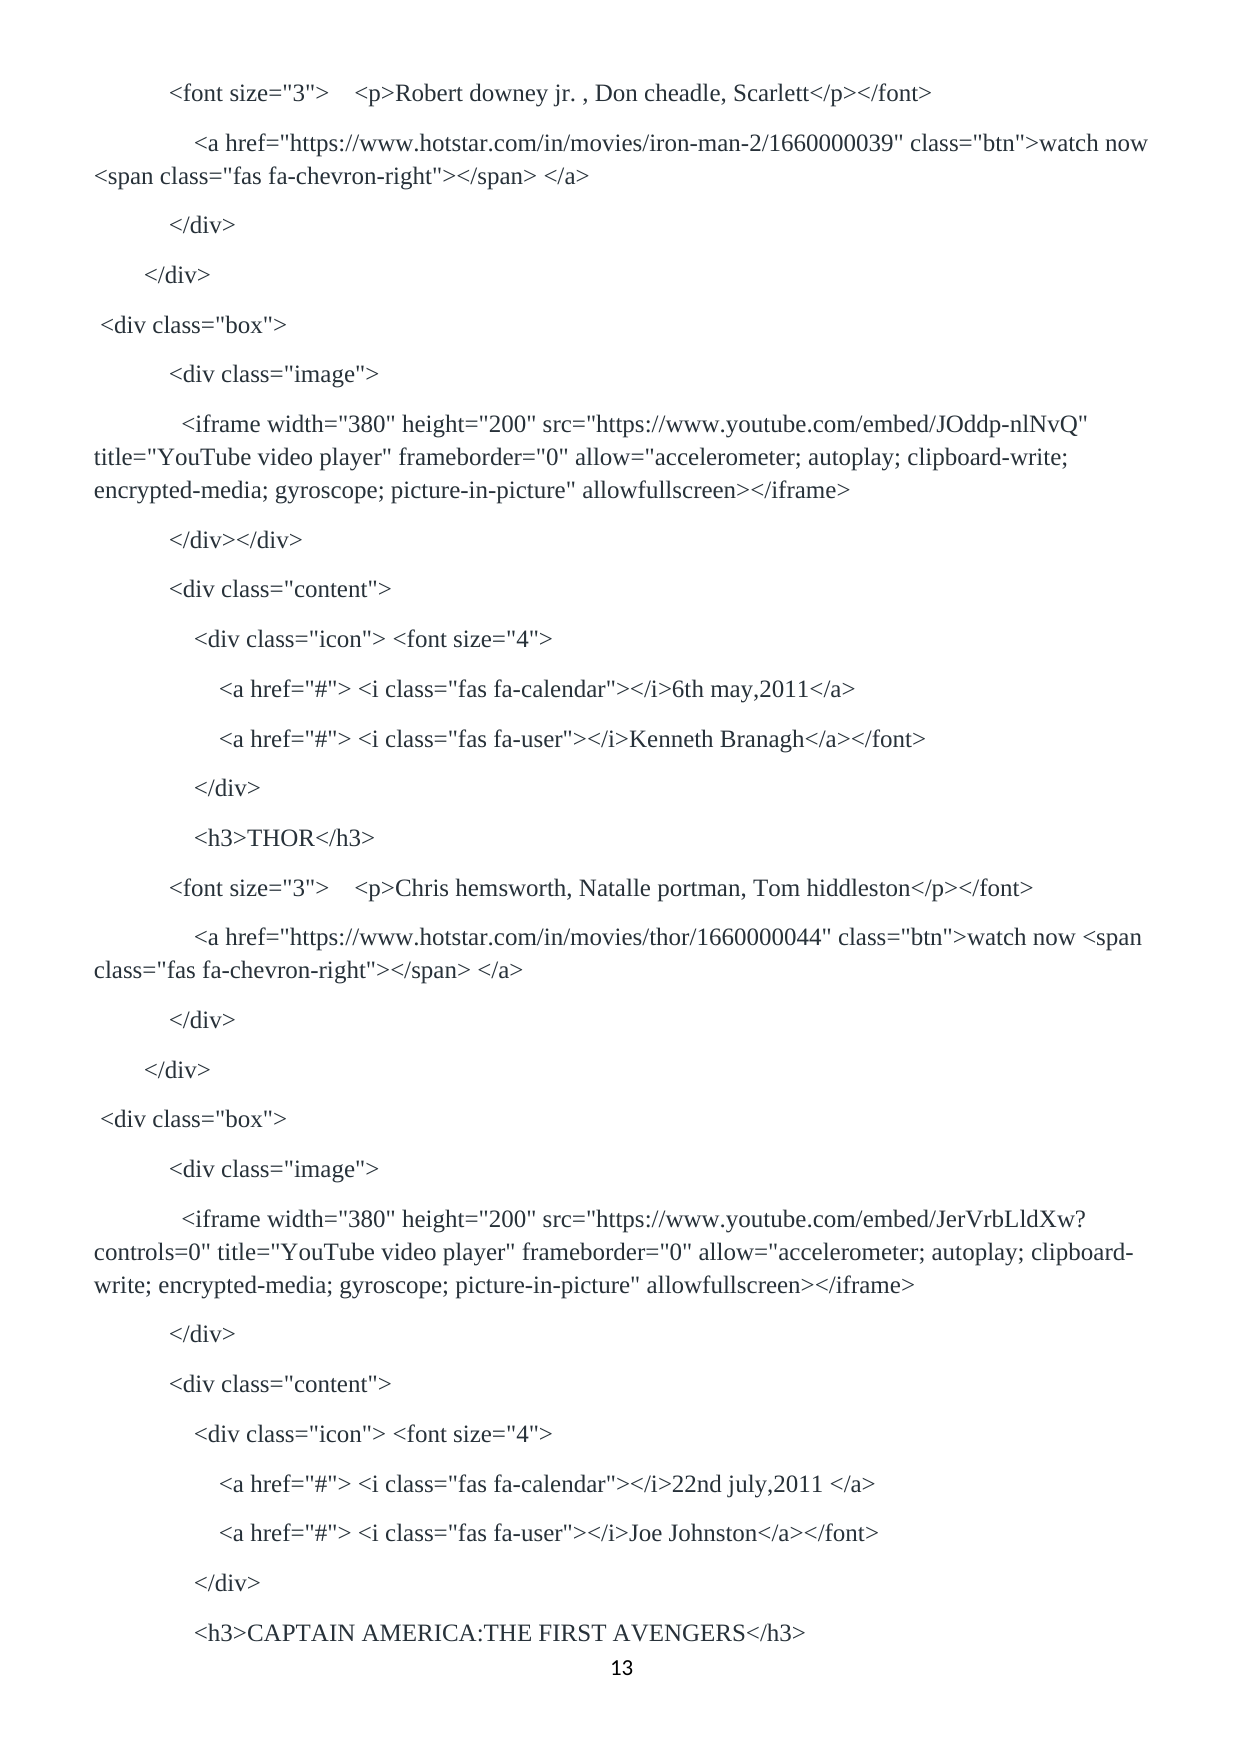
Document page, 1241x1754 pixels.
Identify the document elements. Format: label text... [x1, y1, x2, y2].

text </div> [94, 257, 1165, 290]
text <a href="https://www.hotstar.com/in/movies/thor/1660000044" class="btn">watch now <span class="fas fa-chevron-right"></span> </a> [94, 919, 1165, 985]
text <a href="#"> <i class="fas fa-calendar"></i>6th may,2011</a> [94, 671, 1165, 704]
text <div class="image"> [94, 1151, 1165, 1184]
text <div class="icon"> <font size="4"> [94, 621, 1165, 654]
text <div class="box"> [94, 307, 1165, 340]
text <h3>CAPTAIN AMERICA:THE FIRST AVENGERS</h3> [94, 1615, 1165, 1648]
text <div class="image"> [94, 356, 1165, 389]
text <a href="#"> <i class="fas fa-user"></i>Joe Johnston</a></font> [94, 1515, 1165, 1548]
text <a href="https://www.hotstar.com/in/movies/iron-man-2/1660000039" class="btn">watch now <span class="fas fa-chevron-right"></span> </a> [94, 125, 1165, 191]
text </div> [94, 1002, 1165, 1035]
text </div></div> [94, 522, 1165, 555]
text </div> [94, 1565, 1165, 1598]
text <div class="content"> [94, 1366, 1165, 1399]
text </div> [94, 1317, 1165, 1349]
text <div class="content"> [94, 572, 1165, 604]
text <a href="#"> <i class="fas fa-user"></i>Kenneth Branagh</a></font> [94, 721, 1165, 754]
text </div> [94, 207, 1165, 240]
text <div class="icon"> <font size="4"> [94, 1416, 1165, 1449]
text <font size="3"> <p>Robert downey jr. , Don cheadle, Scarlett</p></font> [94, 75, 1165, 108]
text <iframe width="380" height="200" src="https://www.youtube.com/embed/JOddp-nlNvQ" title="YouTube video player" frameborder="0" allow="accelerometer; autoplay; clipboard-write; encrypted-media; gyroscope; picture-in-picture" allowfullscreen></iframe> [94, 406, 1165, 505]
text <h3>THOR</h3> [94, 820, 1165, 853]
text <a href="#"> <i class="fas fa-calendar"></i>22nd july,2011 </a> [94, 1466, 1165, 1499]
text <font size="3"> <p>Chris hemsworth, Natalle portman, Tom hiddleston</p></font> [94, 870, 1165, 903]
text </div> [94, 1052, 1165, 1085]
text <div class="box"> [94, 1101, 1165, 1134]
text <iframe width="380" height="200" src="https://www.youtube.com/embed/JerVrbLldXw?controls=0" title="YouTube video player" frameborder="0" allow="accelerometer; autoplay; clipboard-write; encrypted-media; gyroscope; picture-in-picture" allowfullscreen></iframe> [94, 1201, 1165, 1300]
text </div> [94, 770, 1165, 803]
